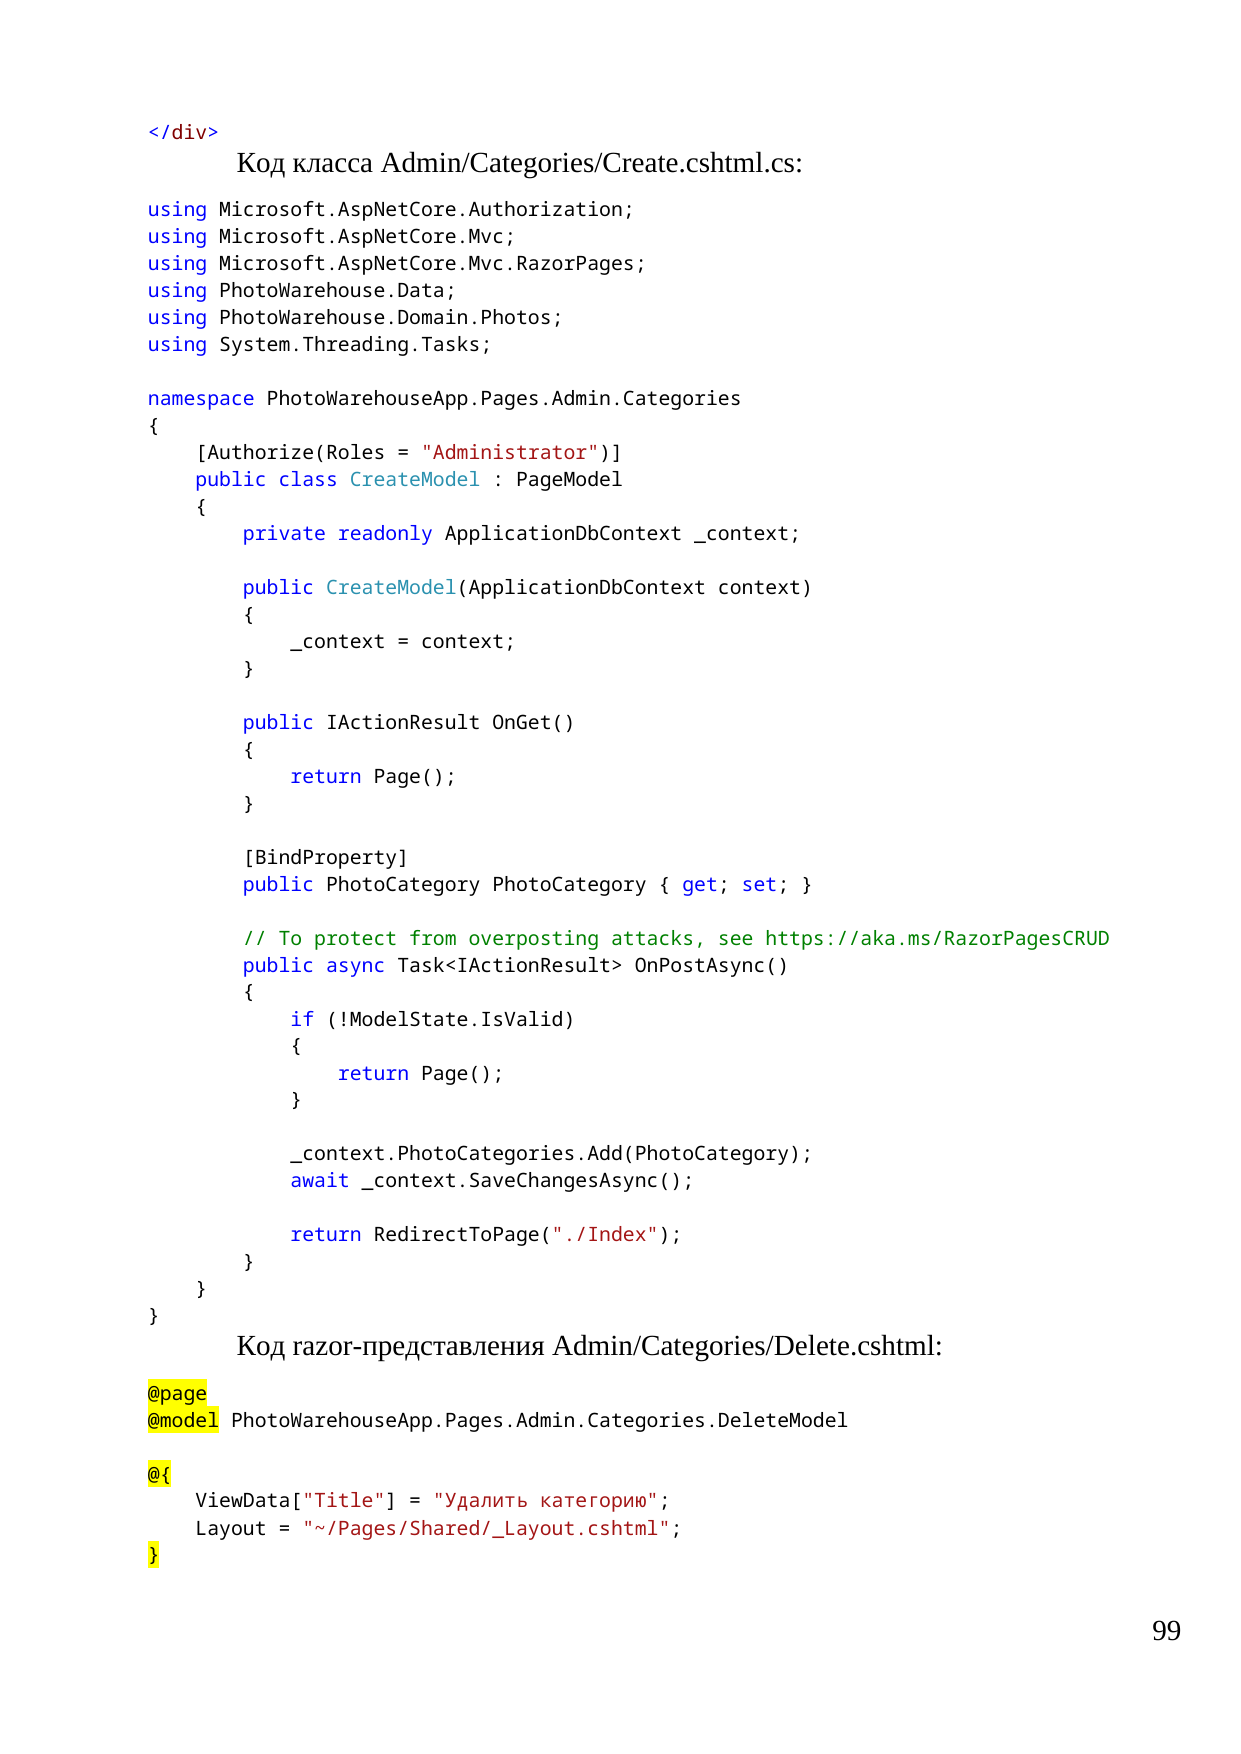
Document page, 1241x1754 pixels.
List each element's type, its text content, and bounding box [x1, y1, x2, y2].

text private readonly ApplicationDbContext _context; [148, 519, 1181, 546]
text using Microsoft.AspNetCore.Mvc.RazorPages; [148, 249, 1181, 276]
text public IActionResult OnGet() [148, 708, 1181, 735]
text public PhotoCategory PhotoCategory { get; set; } [148, 870, 1181, 897]
text _context = context; [148, 627, 1181, 654]
text </div> [148, 118, 1181, 145]
text [Authorize(Roles = "Administrator")] [148, 438, 1181, 465]
text using Microsoft.AspNetCore.Mvc; [148, 222, 1181, 249]
text { [148, 600, 1181, 627]
text { [148, 411, 1181, 438]
text namespace PhotoWarehouseApp.Pages.Admin.Categories [148, 384, 1181, 411]
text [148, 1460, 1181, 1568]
text { [148, 1032, 1181, 1059]
text return Page(); [148, 762, 1181, 789]
text Код класса Admin/Categories/Create.cshtml.cs: [148, 145, 1181, 179]
text using System.Threading.Tasks; [148, 330, 1181, 357]
text { [148, 735, 1181, 762]
text using PhotoWarehouse.Data; [148, 276, 1181, 303]
text // To protect from overposting attacks, see https://aka.ms/RazorPagesCRUD [148, 924, 1181, 951]
text using Microsoft.AspNetCore.Authorization; [148, 195, 1181, 222]
text public class CreateModel : PageModel [148, 465, 1181, 492]
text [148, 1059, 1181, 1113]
text using PhotoWarehouse.Domain.Photos; [148, 303, 1181, 330]
text } [148, 789, 1181, 816]
text { [148, 978, 1181, 1005]
text } [148, 654, 1181, 681]
text { [148, 492, 1181, 519]
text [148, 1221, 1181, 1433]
text if (!ModelState.IsValid) [148, 1005, 1181, 1032]
text public CreateModel(ApplicationDbContext context) [148, 573, 1181, 600]
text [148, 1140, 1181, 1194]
text public async Task<IActionResult> OnPostAsync() [148, 951, 1181, 978]
text [BindProperty] [148, 843, 1181, 870]
